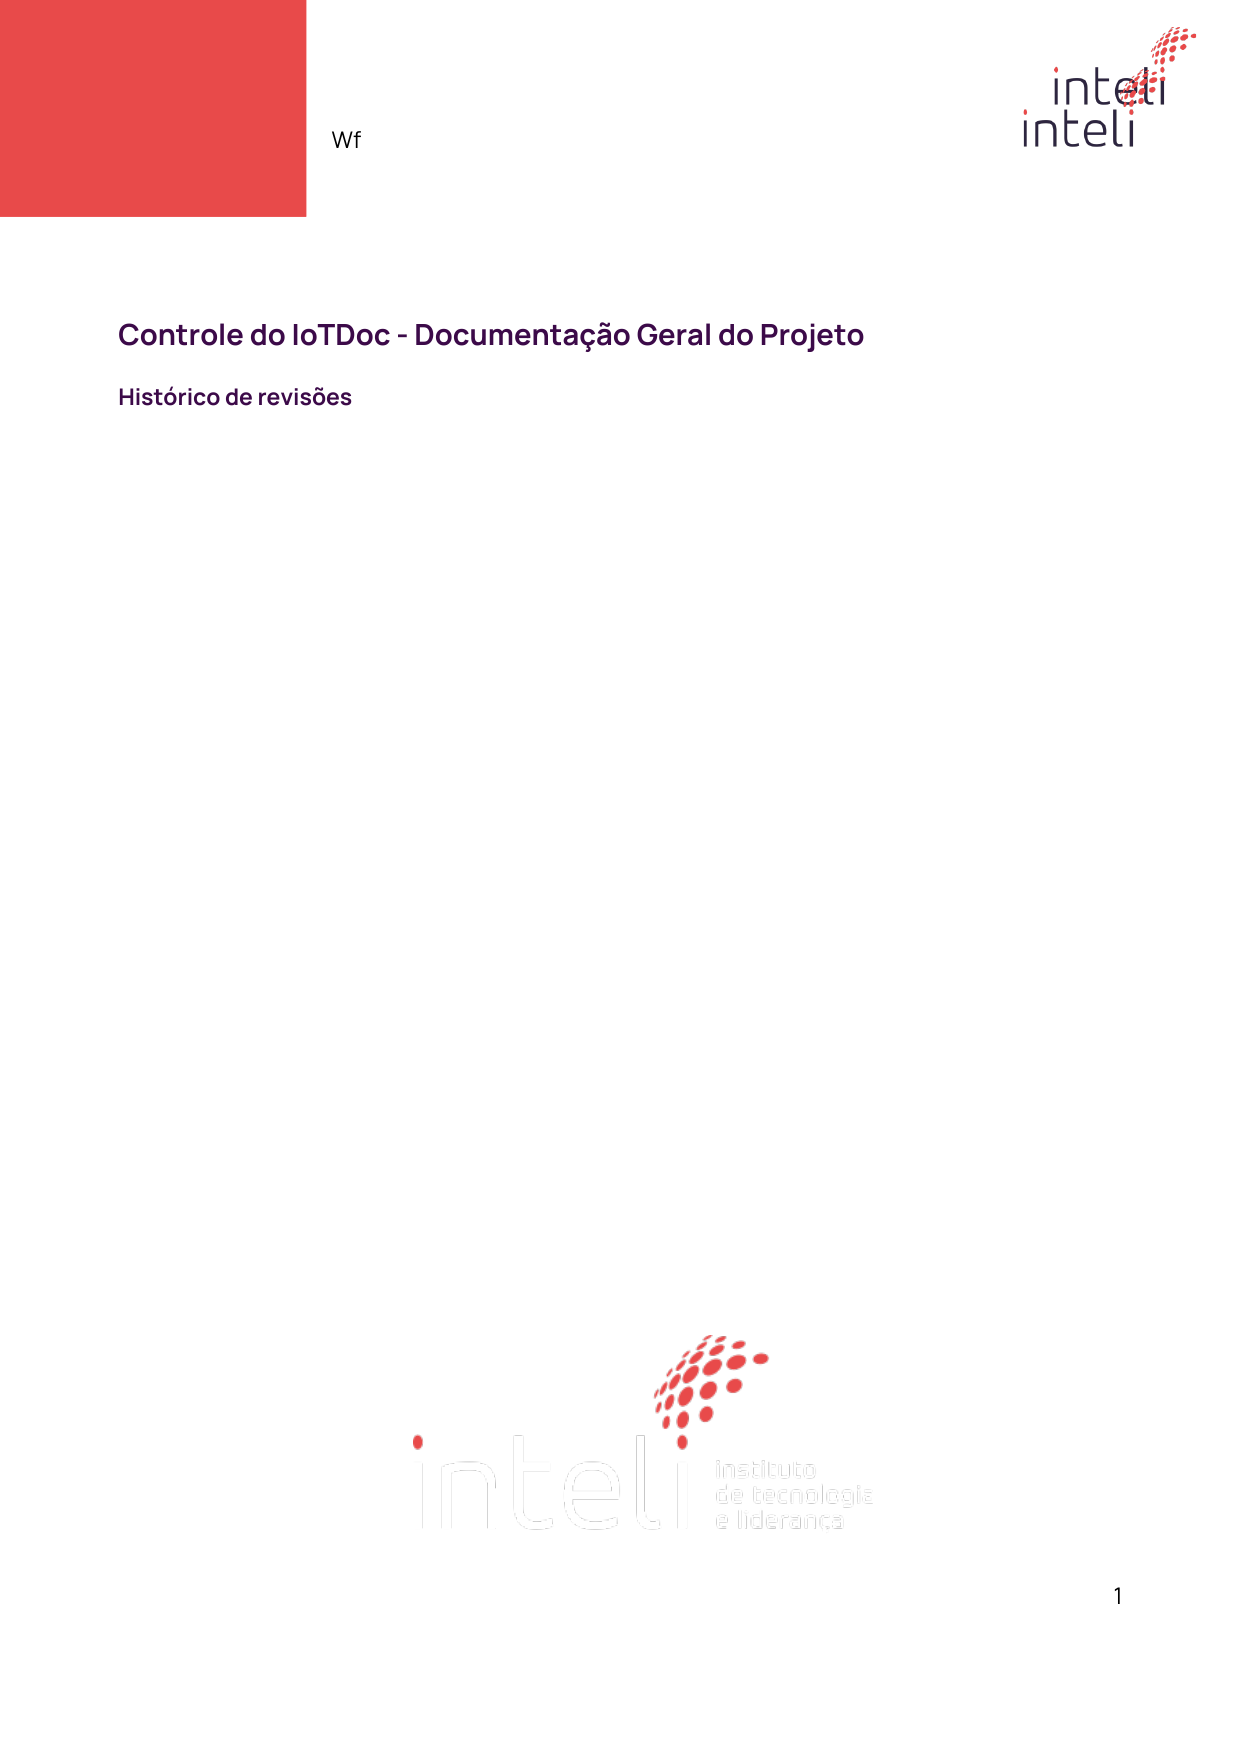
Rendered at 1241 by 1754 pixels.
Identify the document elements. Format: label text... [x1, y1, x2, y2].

picture [0, 0, 307, 217]
picture [413, 1335, 873, 1534]
text Controle do IoTDoc - Documentação Geral do Projeto [118, 314, 1122, 354]
picture [1023, 27, 1197, 147]
text Wf [307, 124, 1122, 155]
text Histórico de revisões [118, 381, 1122, 412]
